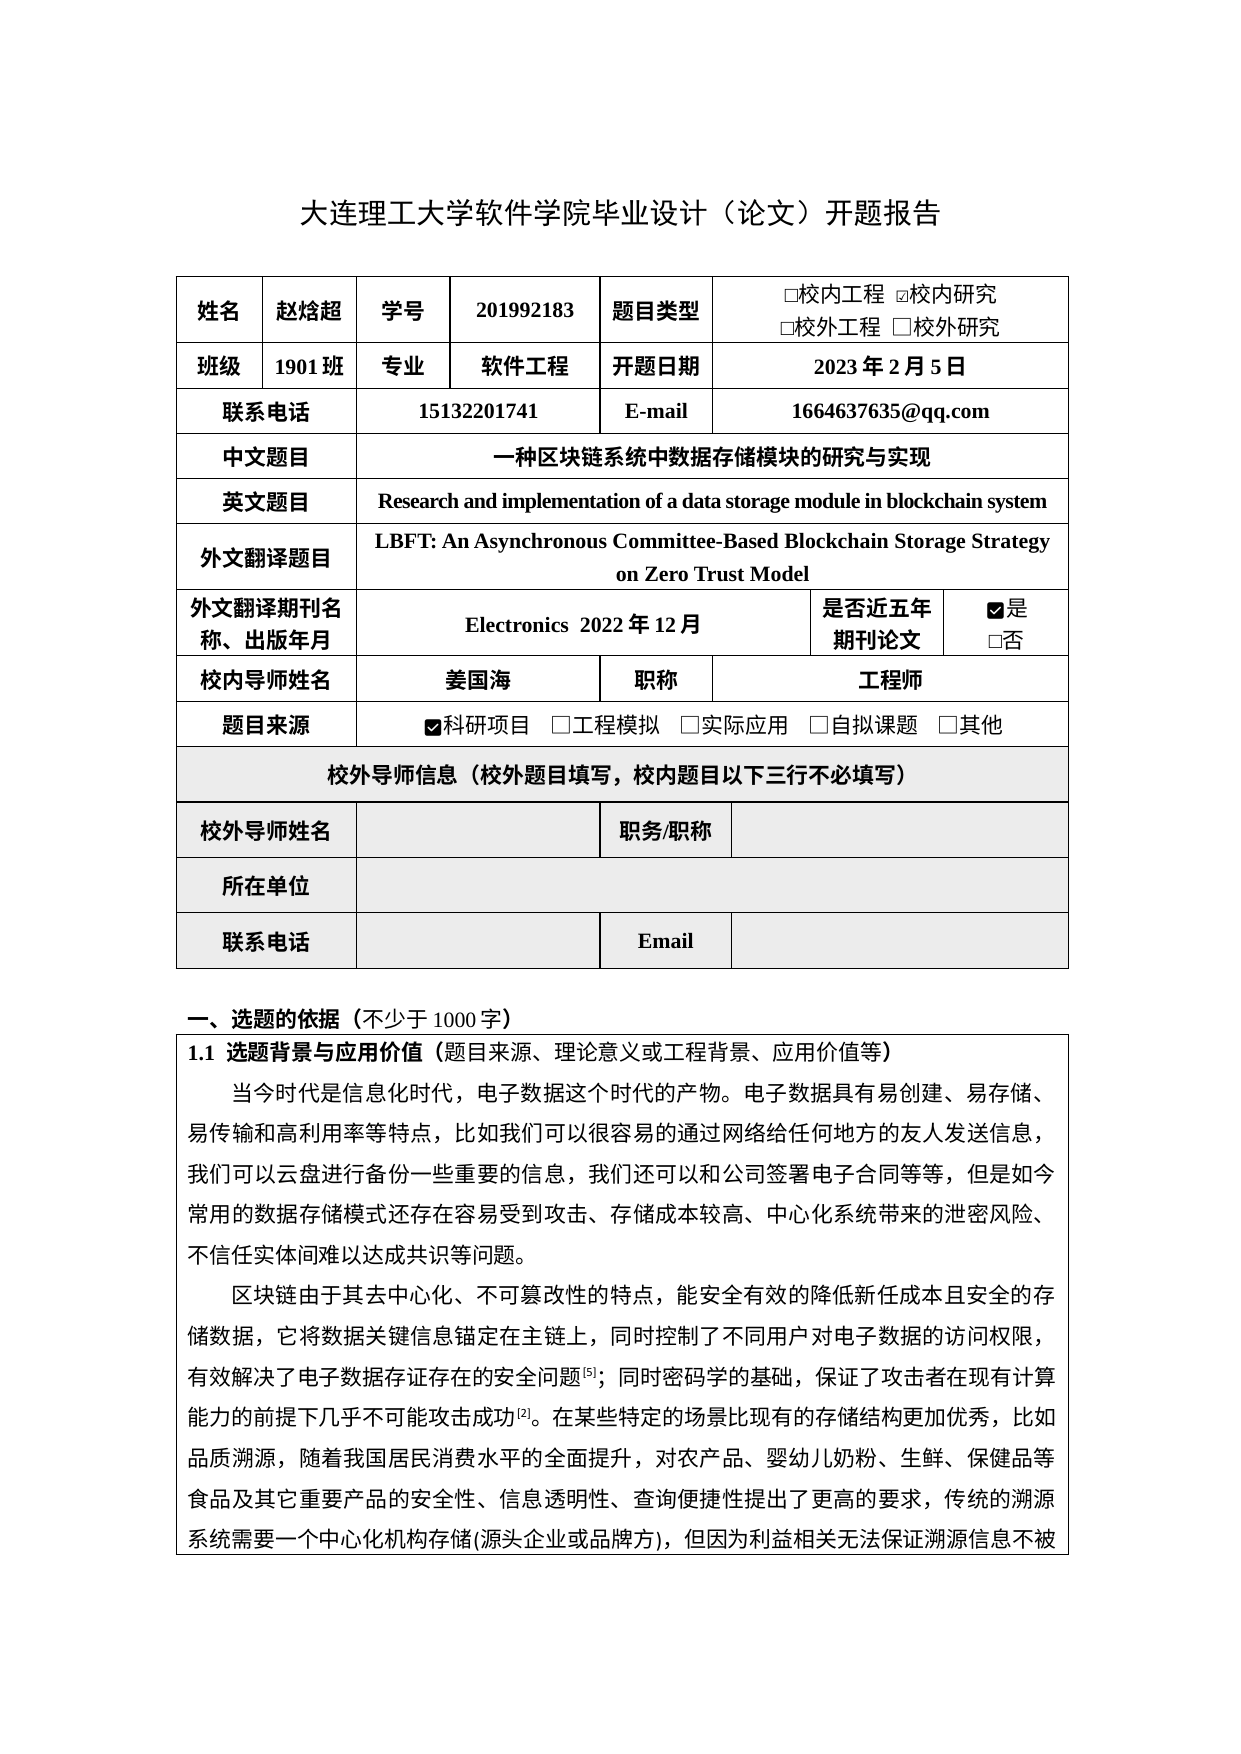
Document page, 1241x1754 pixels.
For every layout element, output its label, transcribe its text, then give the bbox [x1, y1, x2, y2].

table_cell [357, 803, 599, 857]
table_cell [357, 913, 599, 968]
table_cell 题目来源 [177, 702, 356, 746]
table_cell 中文题目 [177, 434, 356, 478]
table_cell 工程师 [713, 656, 1068, 701]
text 大连理工大学软件学院毕业设计（论文）开题报告 [187, 178, 1053, 243]
table_cell 1664637635@qq.com [713, 389, 1068, 433]
table_cell E-mail [601, 389, 712, 433]
table_cell 校外导师姓名 [177, 803, 356, 857]
table_cell 1901班 [263, 343, 356, 387]
table_cell 外文翻译期刊名称、出版年月 [177, 590, 356, 655]
table_cell 15132201741 [357, 389, 599, 433]
table_cell 开题日期 [601, 343, 712, 387]
table_header 题目类型 [601, 277, 712, 342]
table_cell 校内导师姓名 [177, 656, 356, 701]
table_cell 职务/职称 [601, 803, 731, 857]
table_header 赵焓超 [263, 277, 356, 342]
table_cell 联系电话 [177, 913, 356, 968]
table_header 姓名 [177, 277, 262, 342]
table_cell 英文题目 [177, 479, 356, 523]
table_cell 专业 [357, 343, 449, 387]
table_cell 所在单位 [177, 858, 356, 912]
table_cell LBFT: An Asynchronous Committee-Based Blockchain Storage Strategy on Zero Trust Model [357, 524, 1068, 589]
table_header 201992183 [451, 277, 599, 342]
table_cell 2023年 2月5日 [713, 343, 1068, 387]
table_cell ☑是 □否 [944, 590, 1068, 655]
table_cell [357, 858, 1068, 912]
table_cell 软件工程 [451, 343, 599, 387]
table_cell ☑科研项目 □工程模拟 □实际应用 □自拟课题 □其他 [357, 702, 1068, 746]
table_cell 一种区块链系统中数据存储模块的研究与实现 [357, 434, 1068, 478]
table_cell 联系电话 [177, 389, 356, 433]
text 一、选题的依据（不少于1000字） [187, 1001, 1053, 1034]
table_cell 班级 [177, 343, 262, 387]
table_cell Research and implementation of a data storage module in blockchain system [357, 479, 1068, 523]
table_cell Email [601, 913, 731, 968]
table_cell Electronics 2022年12月 [357, 590, 810, 655]
table_cell 外文翻译题目 [177, 524, 356, 589]
table_cell 是否近五年期刊论文 [811, 590, 943, 655]
table_cell 姜国海 [357, 656, 599, 701]
table_header 学号 [357, 277, 449, 342]
table_cell 校外导师信息（校外题目填写，校内题目以下三行不必填写） [177, 747, 1068, 801]
table_cell [732, 913, 1068, 968]
table_cell [732, 803, 1068, 857]
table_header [177, 1035, 1068, 1554]
table_header □校内工程 ☑校内研究 □校外工程 □校外研究 [713, 277, 1068, 342]
table_cell 职称 [601, 656, 712, 701]
